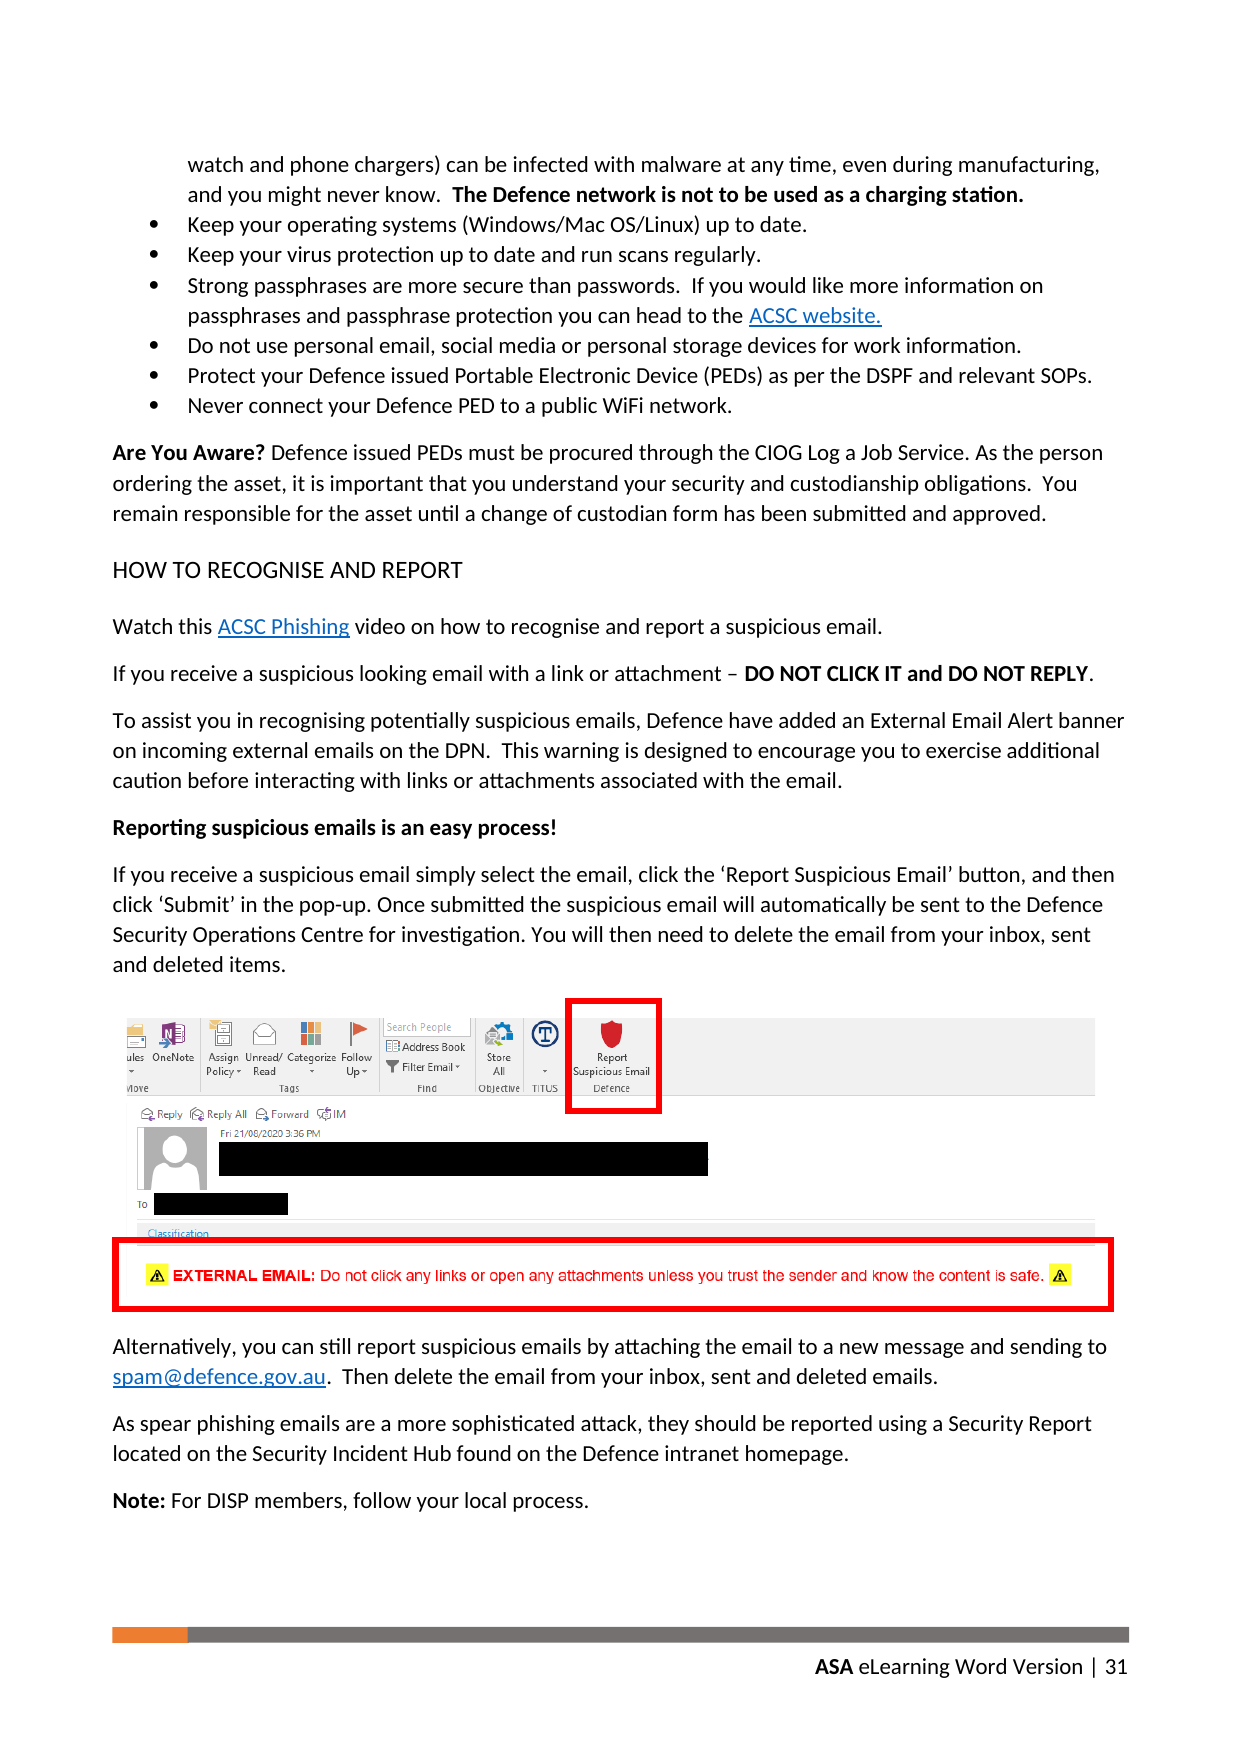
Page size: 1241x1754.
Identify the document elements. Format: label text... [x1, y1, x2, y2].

text Alternatively, you can still report suspicious emails by attaching the email to a new message and sending to spam@defence.gov.au. Then delete the email from your inbox, sent and deleted emails. [112, 1332, 1128, 1390]
list Strong passphrases are more secure than passwords. If you would like more information on passphrases and passphrase protection you can head to the ACSC website. [150, 271, 1128, 329]
text If you receive a suspicious email simply select the email, click the ‘Report Suspicious Email’ button, and then click ‘Submit’ in the pop-up. Once submitted the suspicious email will automatically be sent to the Defence Security Operations Centre for investigation. You will then need to delete the email from your inbox, sent and deleted items. [112, 860, 1128, 979]
picture [126, 1243, 1096, 1297]
text To assist you in recognising potentially suspicious emails, Defence have added an External Email Alert banner on incoming external emails on the DPN. This warning is designed to encourage you to exercise additional caution before interacting with links or attachments associated with the email. [112, 706, 1128, 794]
list Do not use personal email, social media or personal storage devices for work information. [150, 331, 1128, 359]
list Keep your operating systems (Windows/Mac OS/Linux) up to date. [150, 210, 1128, 238]
text As spear phishing emails are a more sophisticated attack, they should be reported using a Security Report located on the Security Incident Hub found on the Defence intranet homepage. [112, 1409, 1128, 1467]
list Protect your Defence issued Portable Electronic Device (PEDs) as per the DSPF and relevant SOPs. [150, 361, 1128, 389]
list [150, 150, 1128, 208]
text If you receive a suspicious looking email with a link or attachment – DO NOT CLICK IT and DO NOT REPLY. [112, 659, 1128, 687]
text Watch this ACSC Phishing video on how to recognise and report a suspicious email. [112, 612, 1128, 640]
list Never connect your Defence PED to a public WiFi network. [150, 392, 1128, 420]
text Note: For DISP members, follow your local process. [112, 1486, 1128, 1514]
list Keep your virus protection up to date and run scans regularly. [150, 241, 1128, 269]
subtitle How to Recognise and Report [112, 554, 1128, 585]
picture [572, 1018, 656, 1108]
text Are You Aware? Defence issued PEDs must be procured through the CIOG Log a Job Service. As the person ordering the asset, it is important that you understand your security and custodianship obligations. You remain responsible for the asset until a change of custodian form has been submitted and approved. [112, 438, 1128, 527]
picture [126, 1018, 1096, 1237]
text Reporting suspicious emails is an easy process! [112, 813, 1128, 841]
